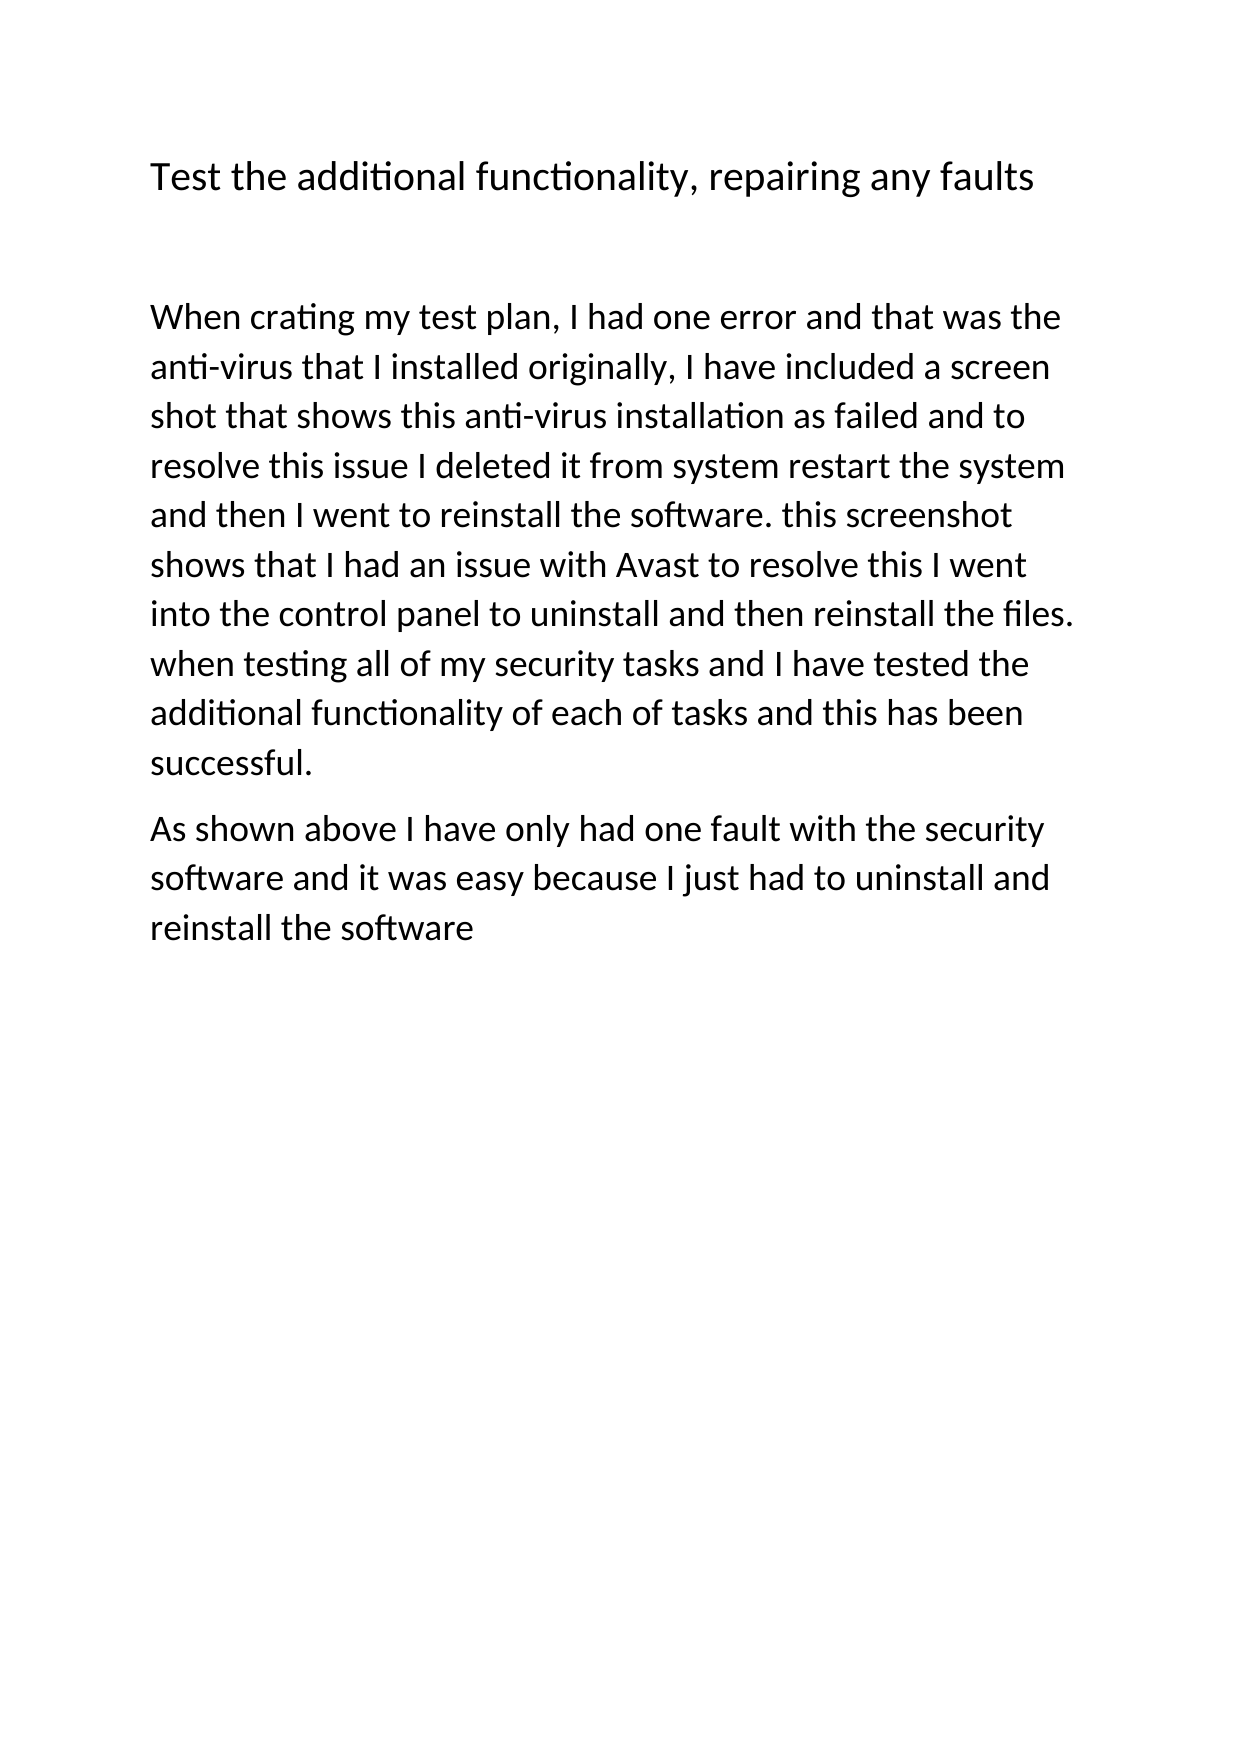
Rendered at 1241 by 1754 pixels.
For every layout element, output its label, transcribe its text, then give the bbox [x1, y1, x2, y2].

text As shown above I have only had one fault with the security software and it was easy because I just had to uninstall and reinstall the software [150, 804, 1090, 949]
text When crating my test plan, I had one error and that was the anti-virus that I installed originally, I have included a screen shot that shows this anti-virus installation as failed and to resolve this issue I deleted it from system restart the system and then I went to reinstall the software. this screenshot shows that I had an issue with Avast to resolve this I went into the control panel to uninstall and then reinstall the files. when testing all of my security tasks and I have tested the additional functionality of each of tasks and this has been successful. [150, 293, 1090, 784]
text Test the additional functionality, repairing any faults [150, 150, 1090, 201]
